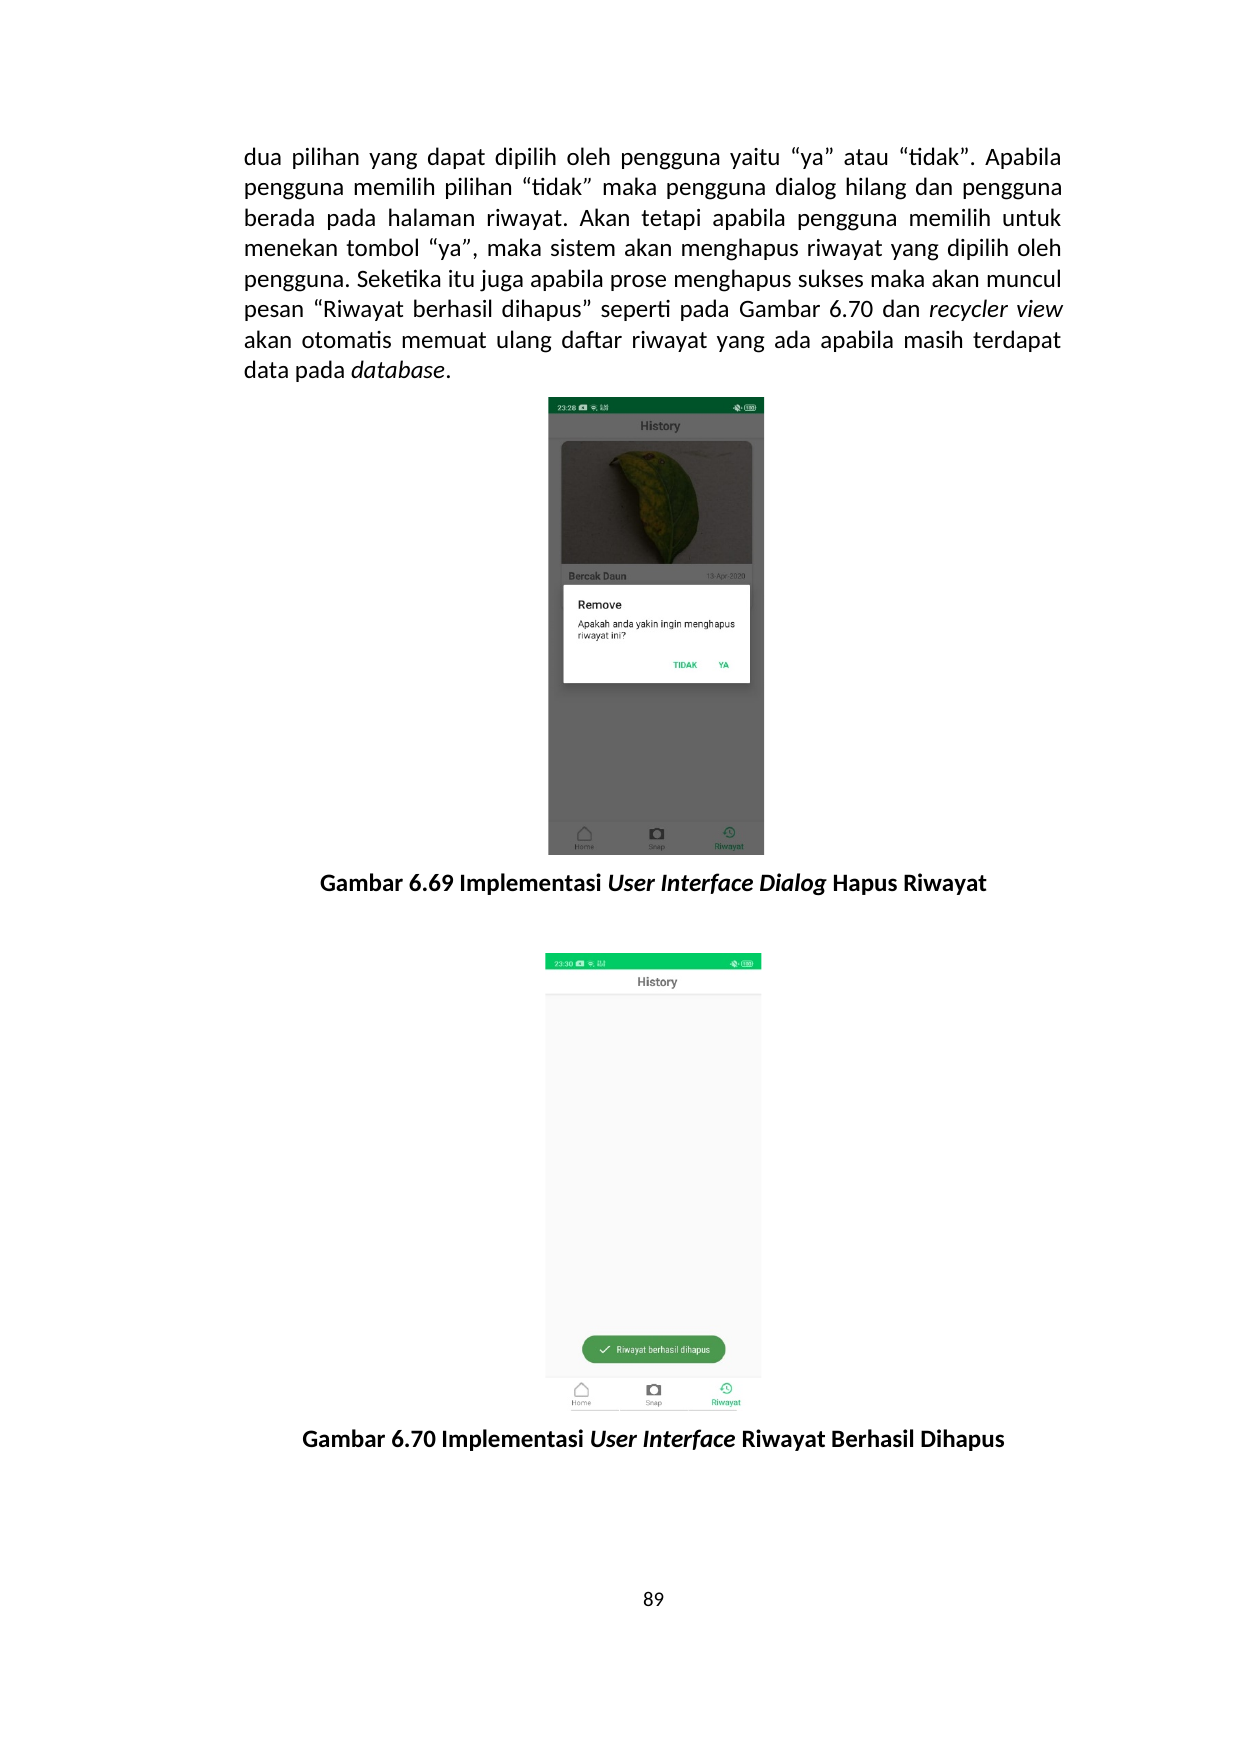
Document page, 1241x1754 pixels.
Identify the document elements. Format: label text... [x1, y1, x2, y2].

picture [545, 953, 762, 1411]
picture [548, 397, 765, 855]
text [244, 141, 1063, 385]
